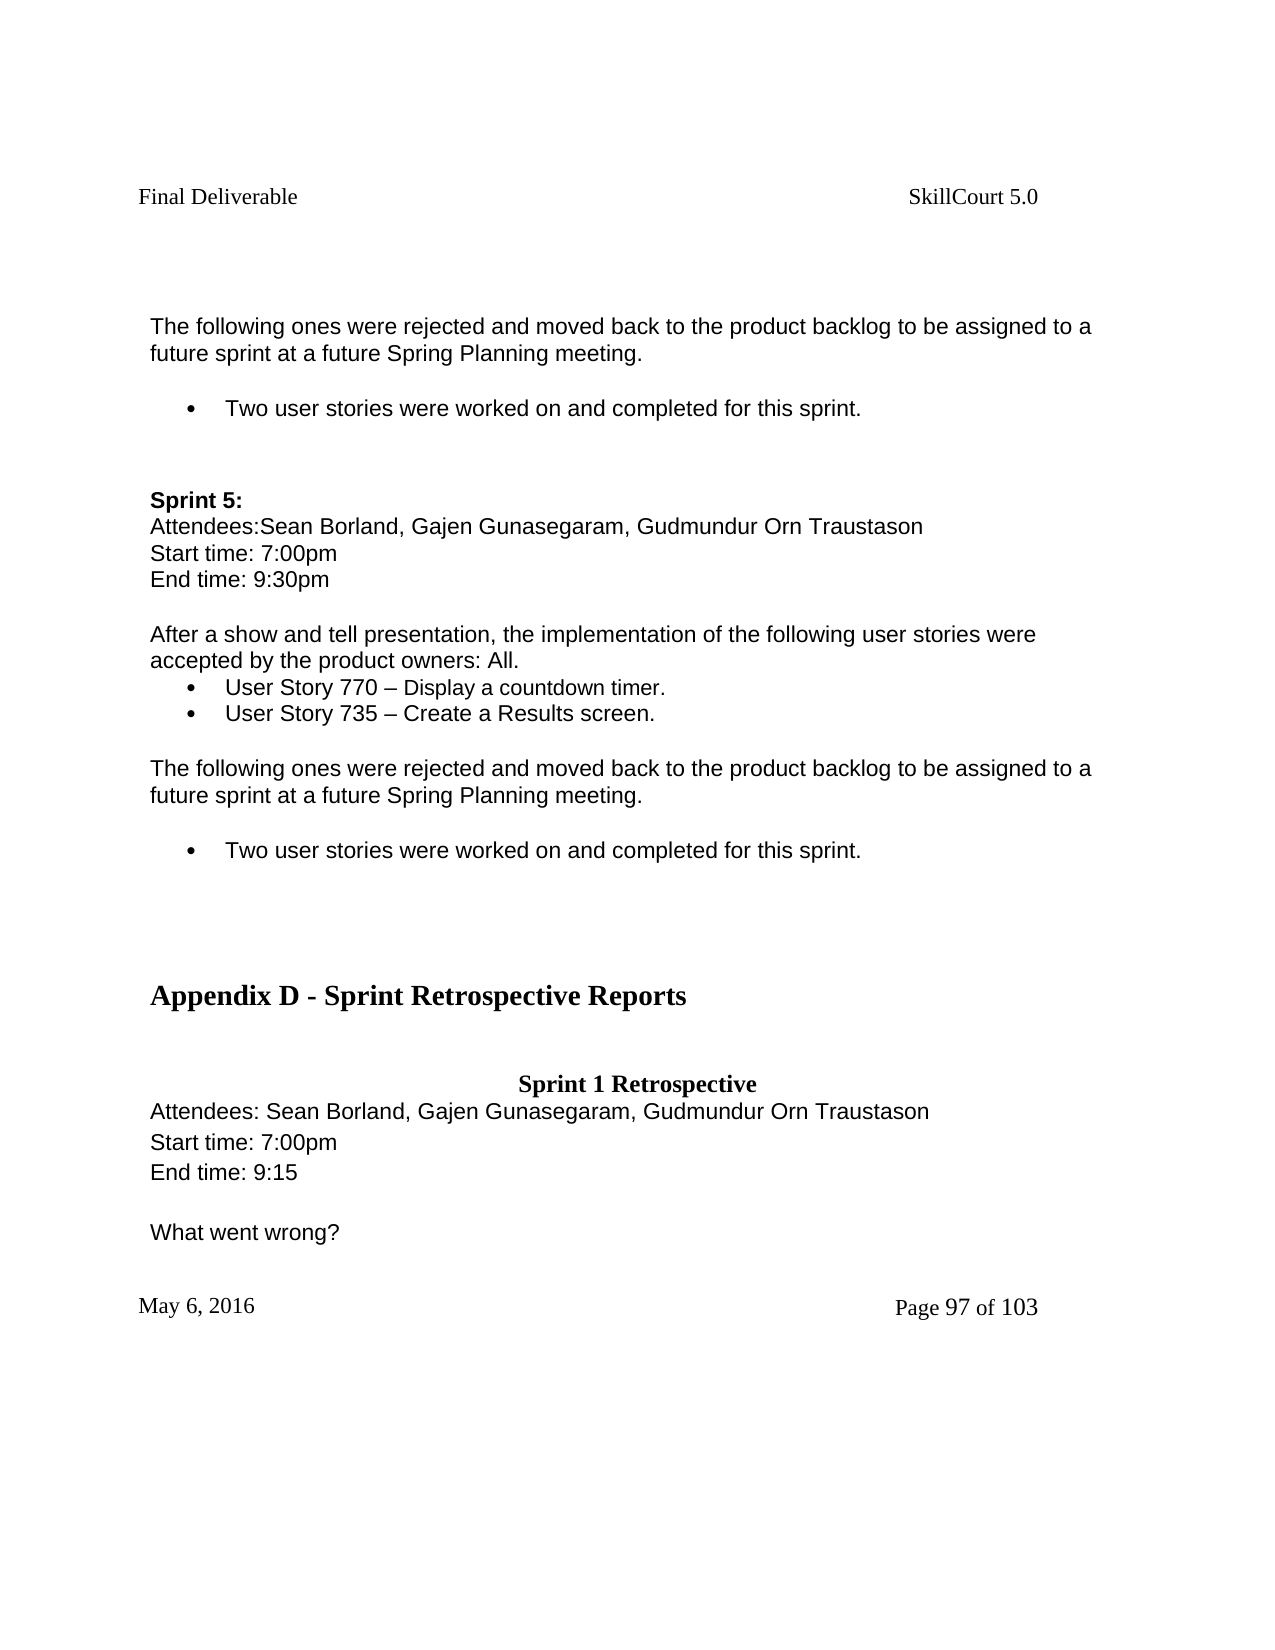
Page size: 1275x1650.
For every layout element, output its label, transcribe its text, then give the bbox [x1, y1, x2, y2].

text The following ones were rejected and moved back to the product backlog to be assigned to a future sprint at a future Spring Planning meeting. [150, 755, 1125, 808]
text The following ones were rejected and moved back to the product backlog to be assigned to a future sprint at a future Spring Planning meeting. [150, 313, 1125, 366]
list Two user stories were worked on and completed for this sprint. [187, 395, 1125, 421]
text Sprint 1 Retrospective [150, 1069, 1125, 1098]
text Start time: 7:00pm [150, 1128, 1125, 1155]
text End time: 9:30pm [150, 566, 1125, 592]
text Start time: 7:00pm [150, 539, 1125, 566]
text Attendees: Sean Borland, Gajen Gunasegaram, Gudmundur Orn Traustason [150, 1098, 1125, 1125]
text What went wrong? [150, 1219, 1125, 1246]
text End time: 9:15 [150, 1159, 1125, 1185]
text Sprint 5: [150, 487, 1125, 513]
text After a show and tell presentation, the implementation of the following user stories were accepted by the product owners: All. [150, 621, 1125, 674]
list User Story 770 – Display a countdown timer. [187, 674, 1125, 700]
list Two user stories were worked on and completed for this sprint. [187, 837, 1125, 863]
subtitle Appendix D - Sprint Retrospective Reports [150, 978, 1125, 1012]
list User Story 735 – Create a Results screen. [187, 700, 1125, 726]
text Attendees:Sean Borland, Gajen Gunasegaram, Gudmundur Orn Traustason [150, 513, 1125, 539]
